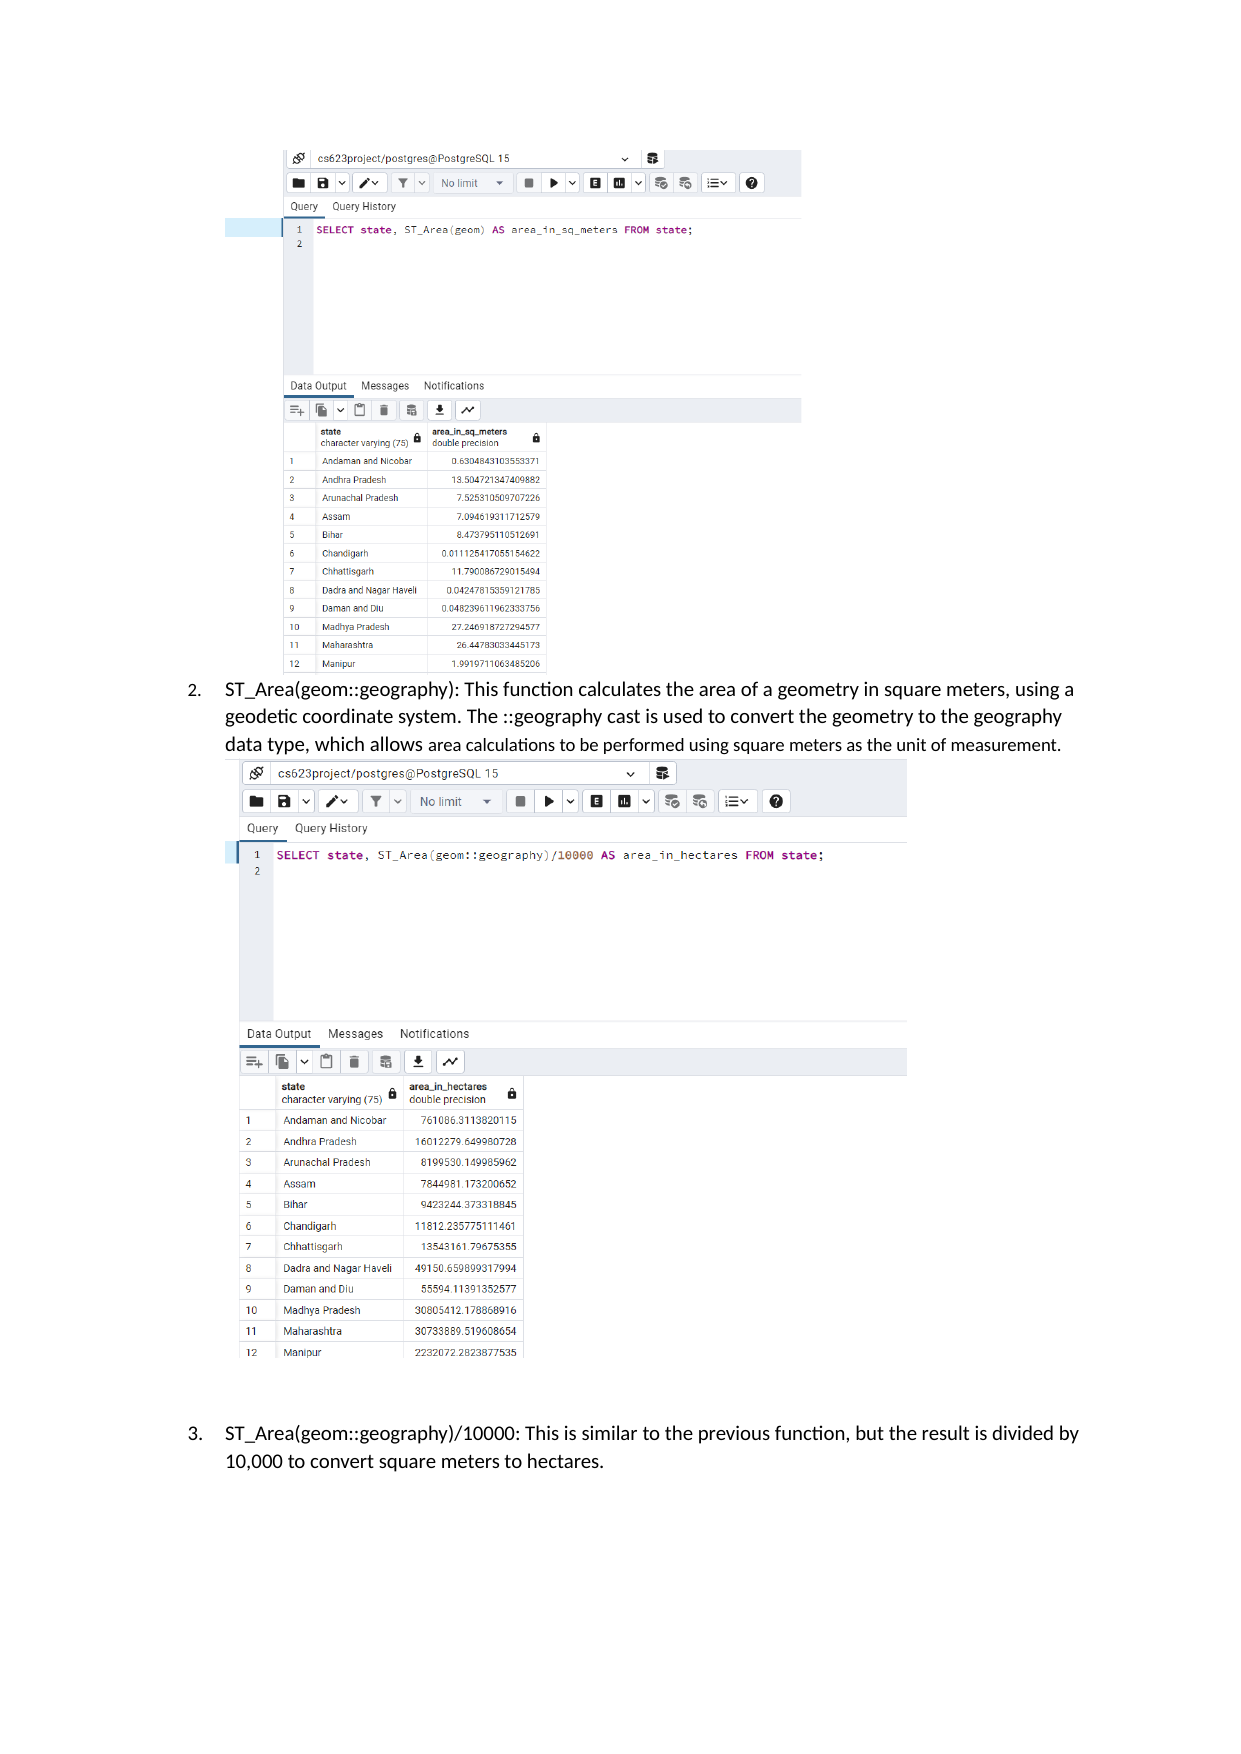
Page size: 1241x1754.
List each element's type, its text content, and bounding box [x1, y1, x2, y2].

picture [225, 758, 907, 1358]
picture [225, 150, 802, 675]
list ST_Area(geom::geography): This function calculates the area of a geometry in square meters, using a geodetic coordinate system. The ::geography cast is used to convert the geometry to the geography data type, which allows area calculations to be performed using square meters as the unit of measurement. [187, 676, 1090, 757]
list ST_Area(geom::geography)/10000: This is similar to the previous function, but the result is divided by 10,000 to convert square meters to hectares. [187, 1421, 1090, 1473]
